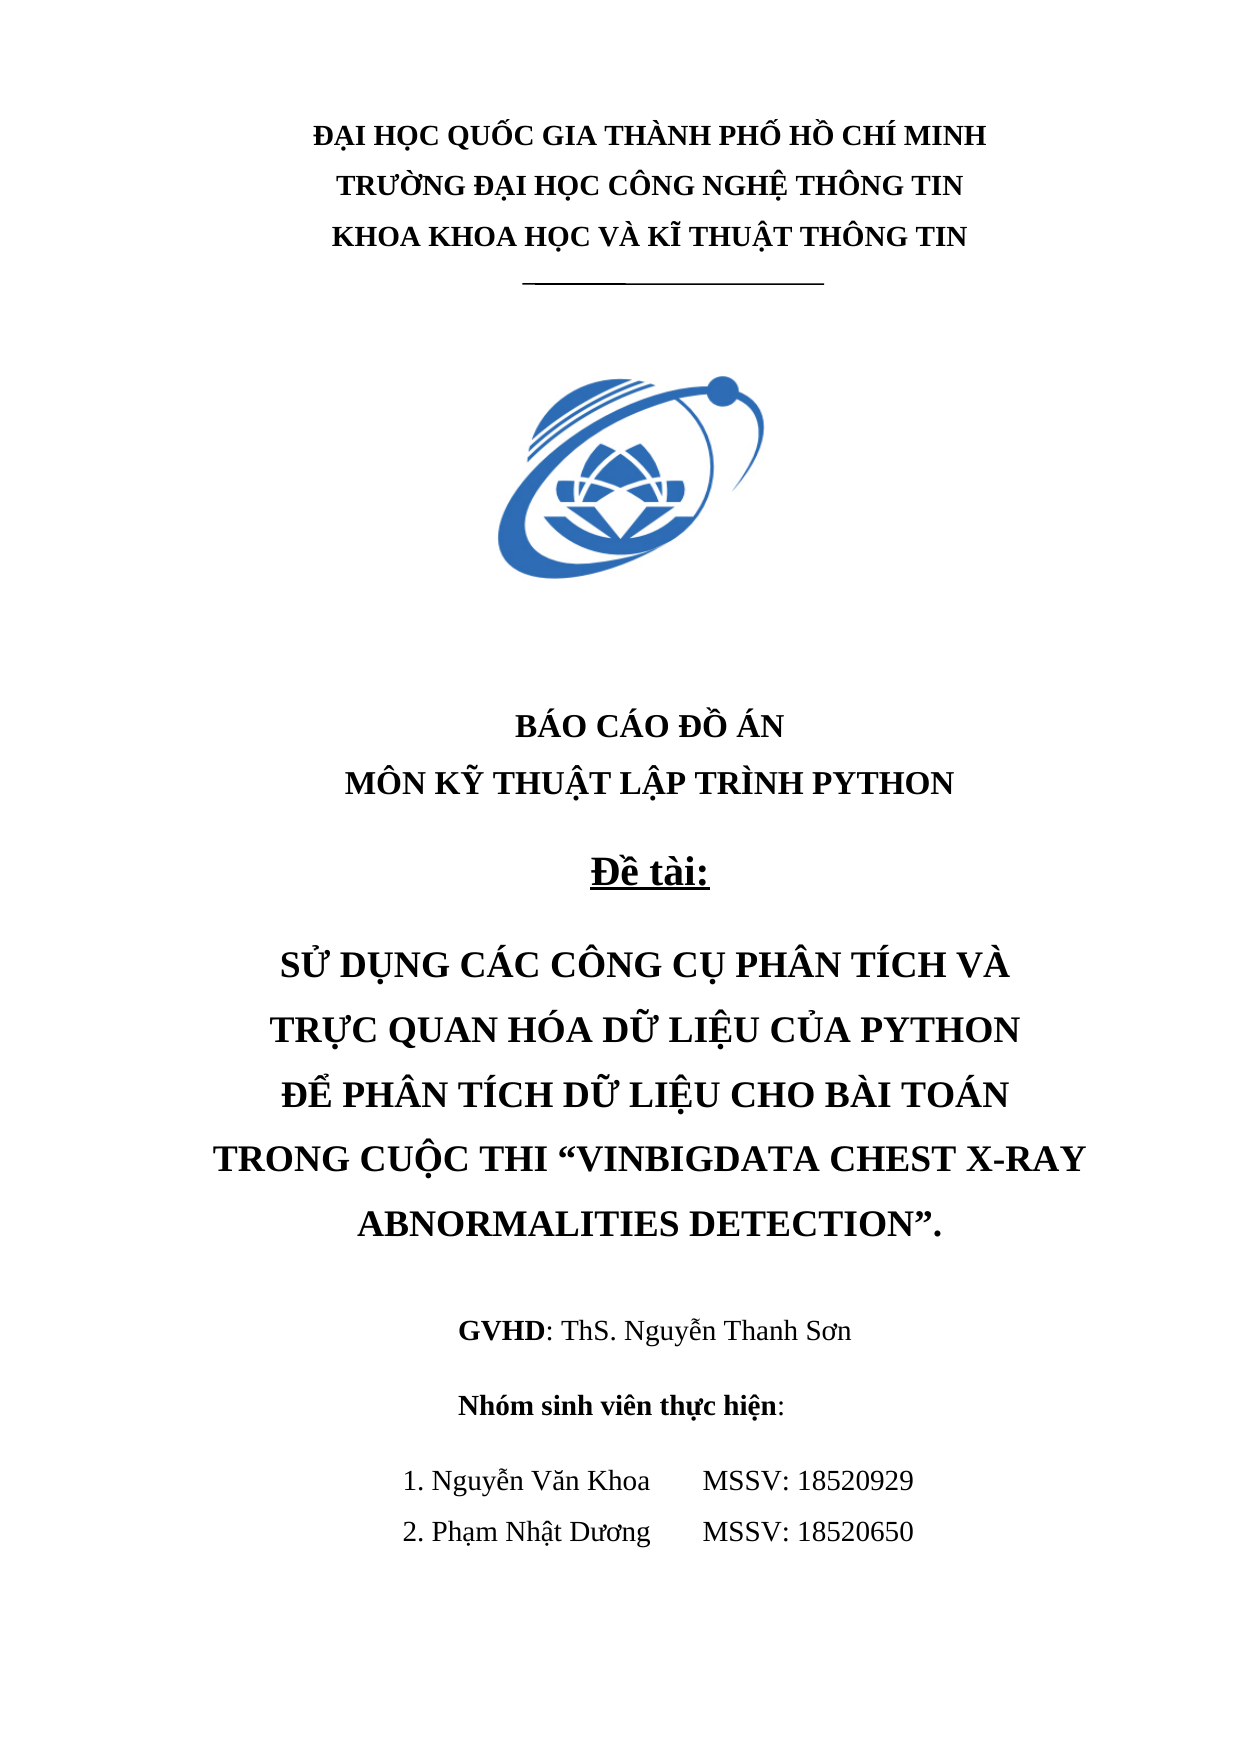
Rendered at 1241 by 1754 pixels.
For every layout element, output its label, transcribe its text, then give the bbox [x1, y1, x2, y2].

text Nhóm sinh viên thực hiện: [177, 1388, 1122, 1422]
text 2. Phạm Nhật Dương MSSV: 18520650 [177, 1514, 1122, 1547]
text SỬ DỤNG CÁC CÔNG CỤ PHÂN TÍCH VÀ TRỰC QUAN HÓA DỮ LIỆU CỦA PYTHON ĐỂ PHÂN TÍCH DỮ LIỆU CHO BÀI TOÁN TRONG CUỘC THI “VINBIGDATA CHEST X-RAY ABNORMALITIES DETECTION”. [177, 943, 1122, 1245]
text KHOA KHOA HỌC VÀ KĨ THUẬT THÔNG TIN [177, 219, 1122, 252]
text GVHD: ThS. Nguyễn Thanh Sơn [177, 1313, 1122, 1346]
text ĐẠI HỌC QUỐC GIA THÀNH PHỐ HỒ CHÍ MINH [177, 118, 1122, 152]
text TRƯỜNG ĐẠI HỌC CÔNG NGHỆ THÔNG TIN [177, 168, 1122, 202]
picture [495, 370, 768, 582]
text Đề tài: [177, 846, 1122, 894]
text 1. Nguyễn Văn Khoa MSSV: 18520929 [177, 1463, 1122, 1497]
text MÔN KỸ THUẬT LẬP TRÌNH PYTHON [177, 763, 1122, 802]
text BÁO CÁO ĐỒ ÁN [177, 706, 1122, 744]
